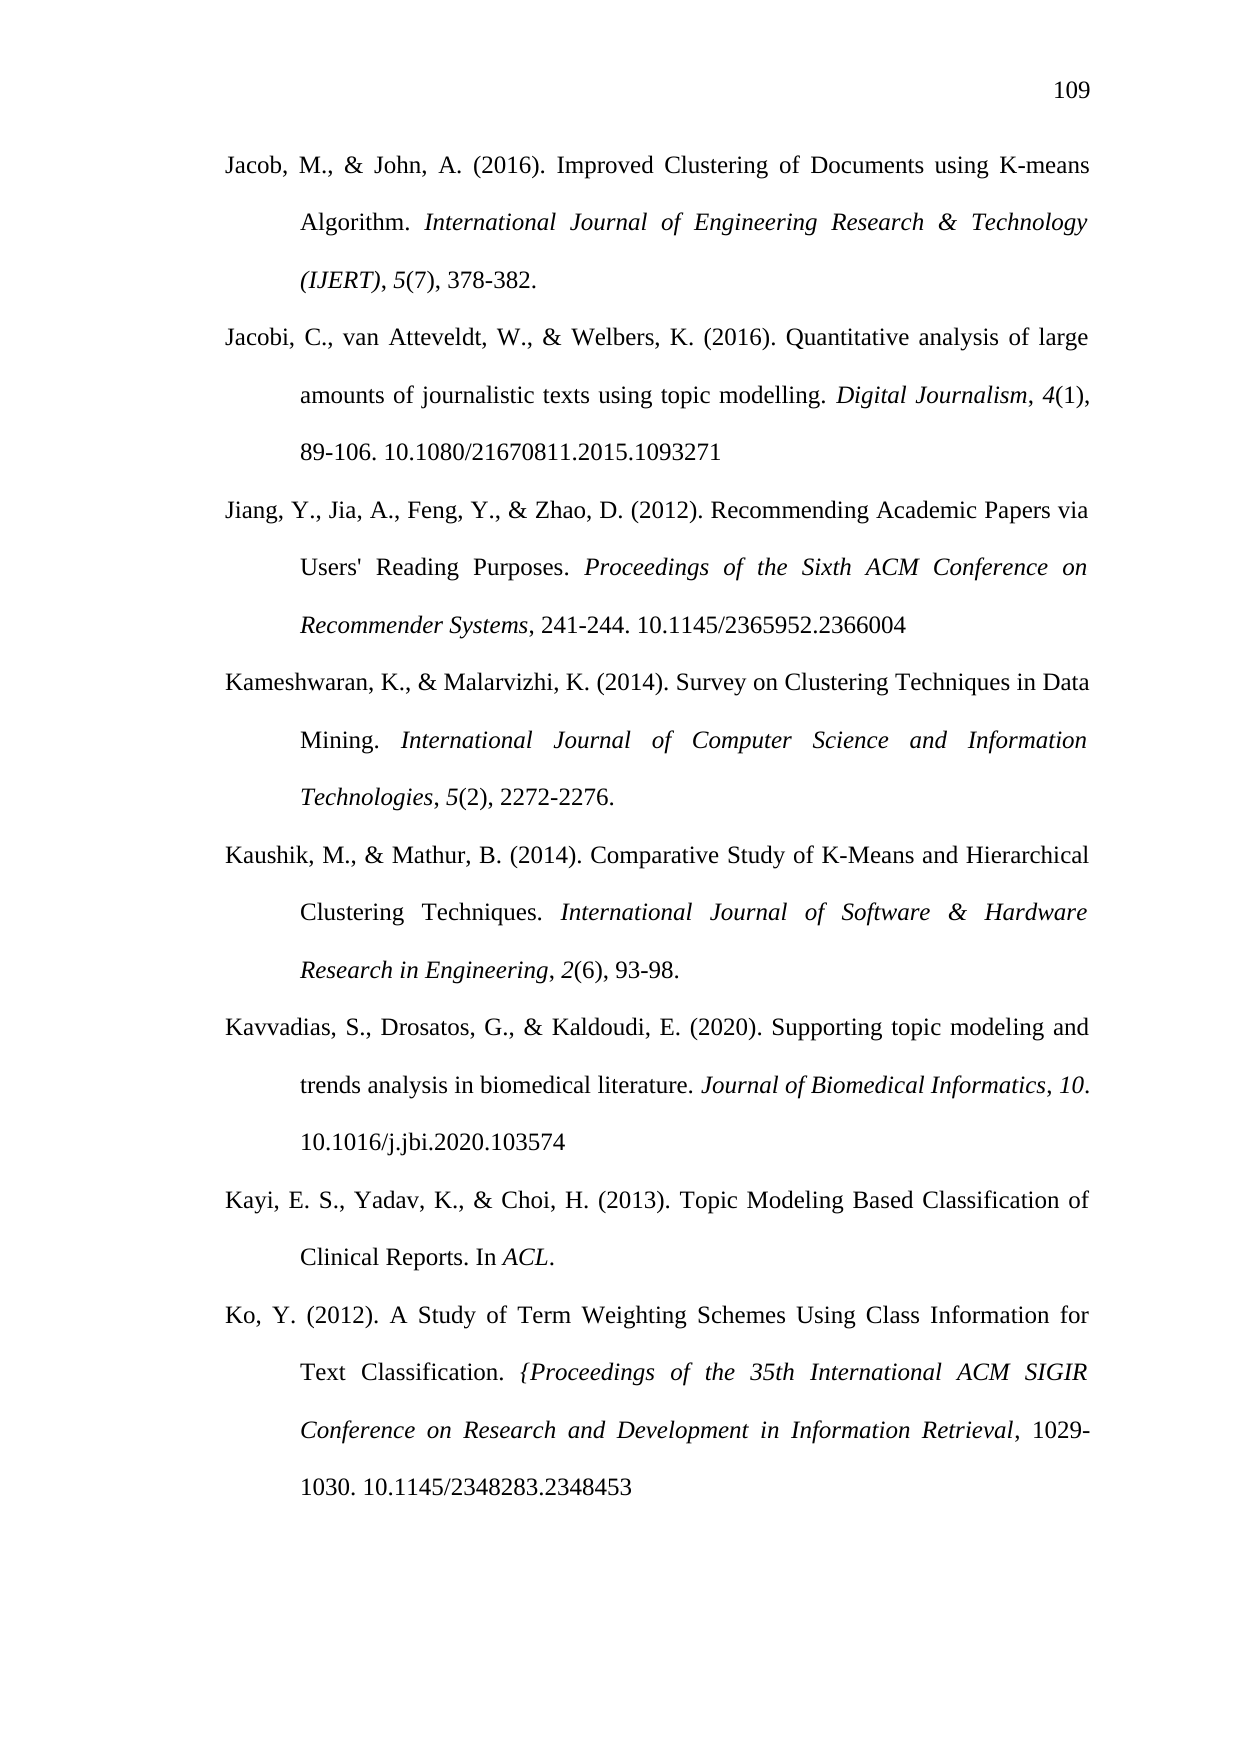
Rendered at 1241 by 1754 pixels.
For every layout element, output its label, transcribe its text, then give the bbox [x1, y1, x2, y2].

text Kameshwaran, K., & Malarvizhi, K. (2014). Survey on Clustering Techniques in Data Mining. International Journal of Computer Science and Information Technologies, 5(2), 2272-2276. [225, 667, 1090, 811]
text Kavvadias, S., Drosatos, G., & Kaldoudi, E. (2020). Supporting topic modeling and trends analysis in biomedical literature. Journal of Biomedical Informatics, 10. 10.1016/j.jbi.2020.103574 [225, 1012, 1090, 1156]
text Ko, Y. (2012). A Study of Term Weighting Schemes Using Class Information for Text Classification. {Proceedings of the 35th International ACM SIGIR Conference on Research and Development in Information Retrieval, 1029-1030. 10.1145/2348283.2348453 [225, 1300, 1090, 1501]
text Jacob, M., & John, A. (2016). Improved Clustering of Documents using K-means Algorithm. International Journal of Engineering Research & Technology (IJERT), 5(7), 378-382. [225, 150, 1090, 294]
text Kayi, E. S., Yadav, K., & Choi, H. (2013). Topic Modeling Based Classification of Clinical Reports. In ACL. [225, 1185, 1090, 1271]
text Jacobi, C., van Atteveldt, W., & Welbers, K. (2016). Quantitative analysis of large amounts of journalistic texts using topic modelling. Digital Journalism, 4(1), 89-106. 10.1080/21670811.2015.1093271 [225, 322, 1090, 466]
text Kaushik, M., & Mathur, B. (2014). Comparative Study of K-Means and Hierarchical Clustering Techniques. International Journal of Software & Hardware Research in Engineering, 2(6), 93-98. [225, 840, 1090, 984]
text Jiang, Y., Jia, A., Feng, Y., & Zhao, D. (2012). Recommending Academic Papers via Users' Reading Purposes. Proceedings of the Sixth ACM Conference on Recommender Systems, 241-244. 10.1145/2365952.2366004 [225, 495, 1090, 639]
